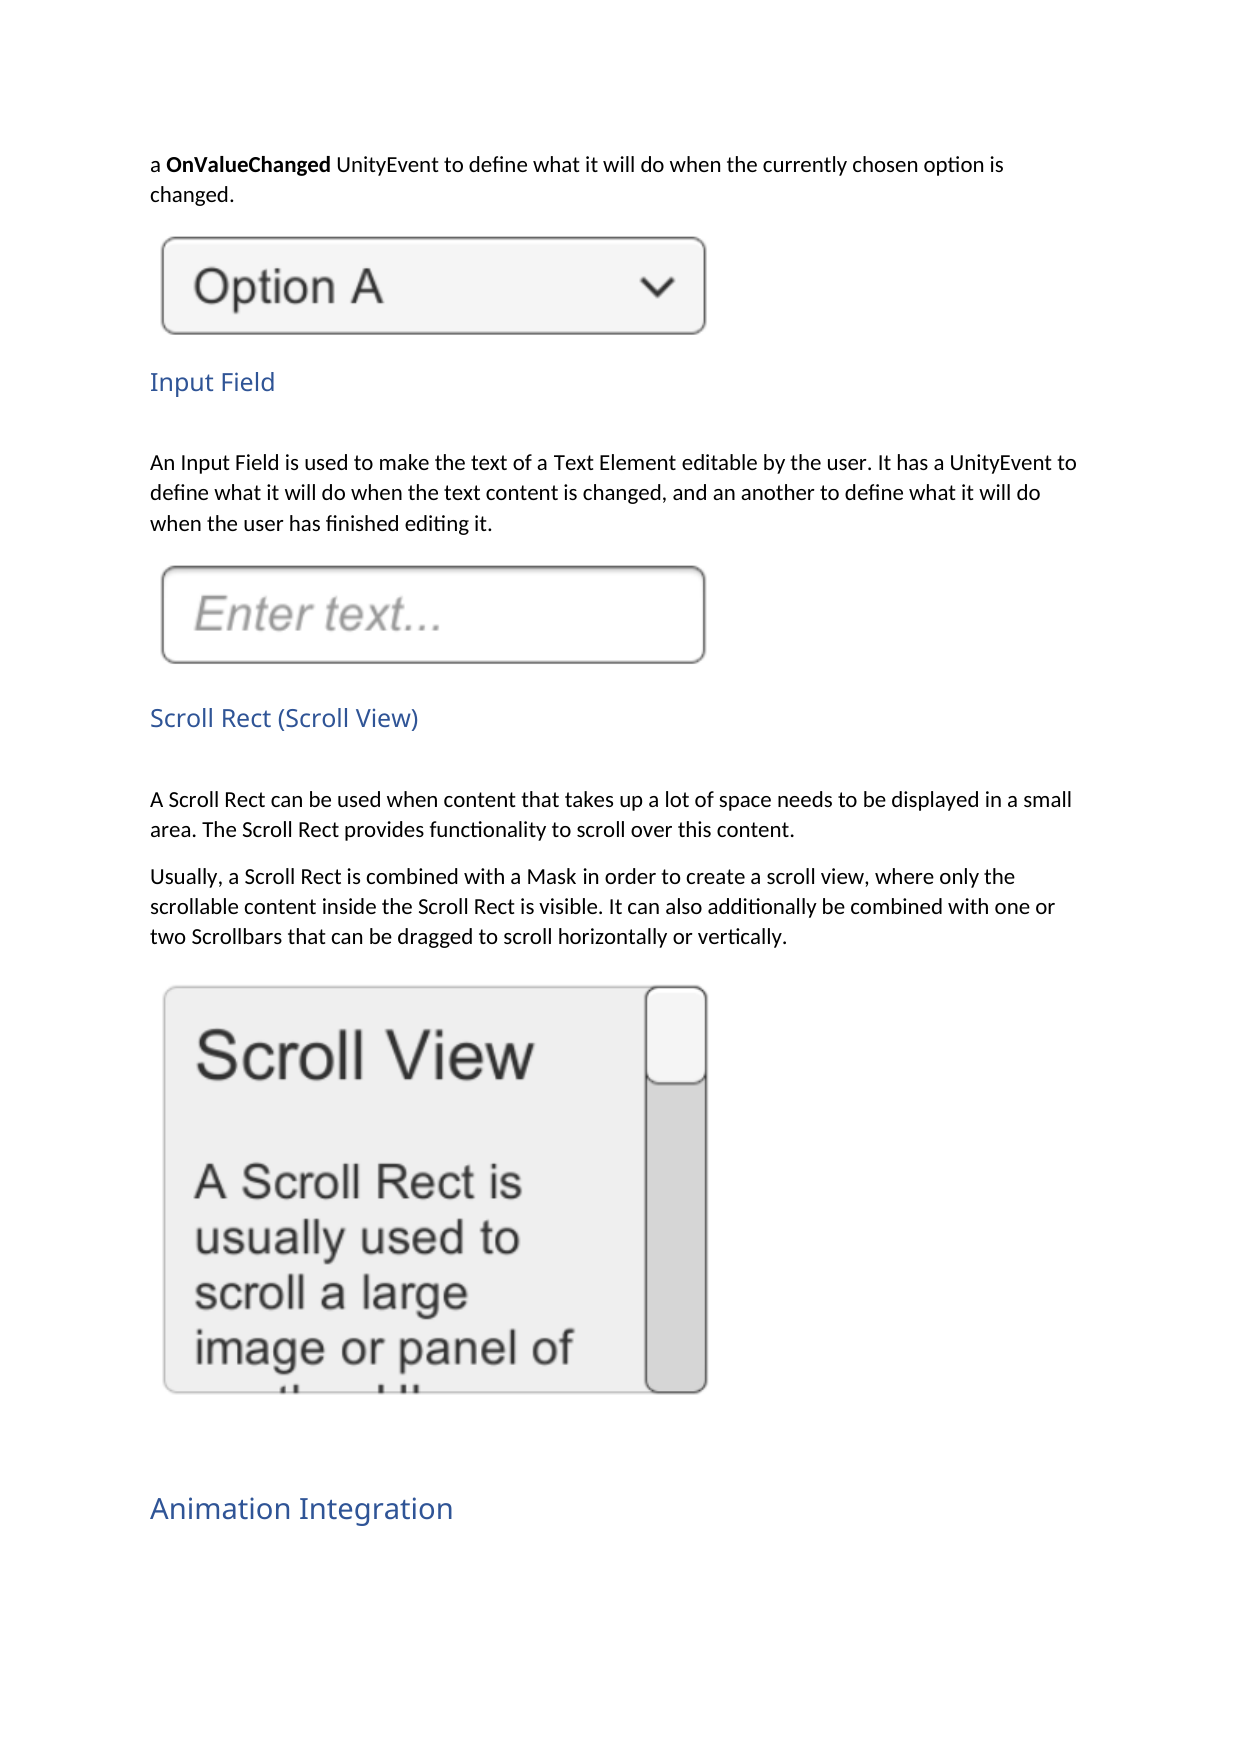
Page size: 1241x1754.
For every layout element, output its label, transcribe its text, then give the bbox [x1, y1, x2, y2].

subtitle Scroll Rect (Scroll View) [150, 701, 1090, 735]
text A Scroll Rect can be used when content that takes up a lot of space needs to be displayed in a small area. The Scroll Rect provides functionality to scroll over this content. [150, 785, 1090, 843]
subtitle Input Field [150, 365, 1090, 399]
text Usually, a Scroll Rect is combined with a Mask in order to create a scroll view, where only the scrollable content inside the Scroll Rect is visible. It can also additionally be combined with one or two Scrollbars that can be dragged to scroll horizontally or vertically. [150, 862, 1090, 950]
picture [150, 555, 719, 683]
subtitle Animation Integration [150, 1488, 1090, 1528]
text An Input Field is used to make the text of a Text Element editable by the user. It has a UnityEvent to define what it will do when the text content is changed, and an another to define what it will do when the user has finished editing it. [150, 448, 1090, 537]
picture [150, 969, 724, 1423]
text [150, 150, 1090, 208]
picture [150, 227, 718, 346]
